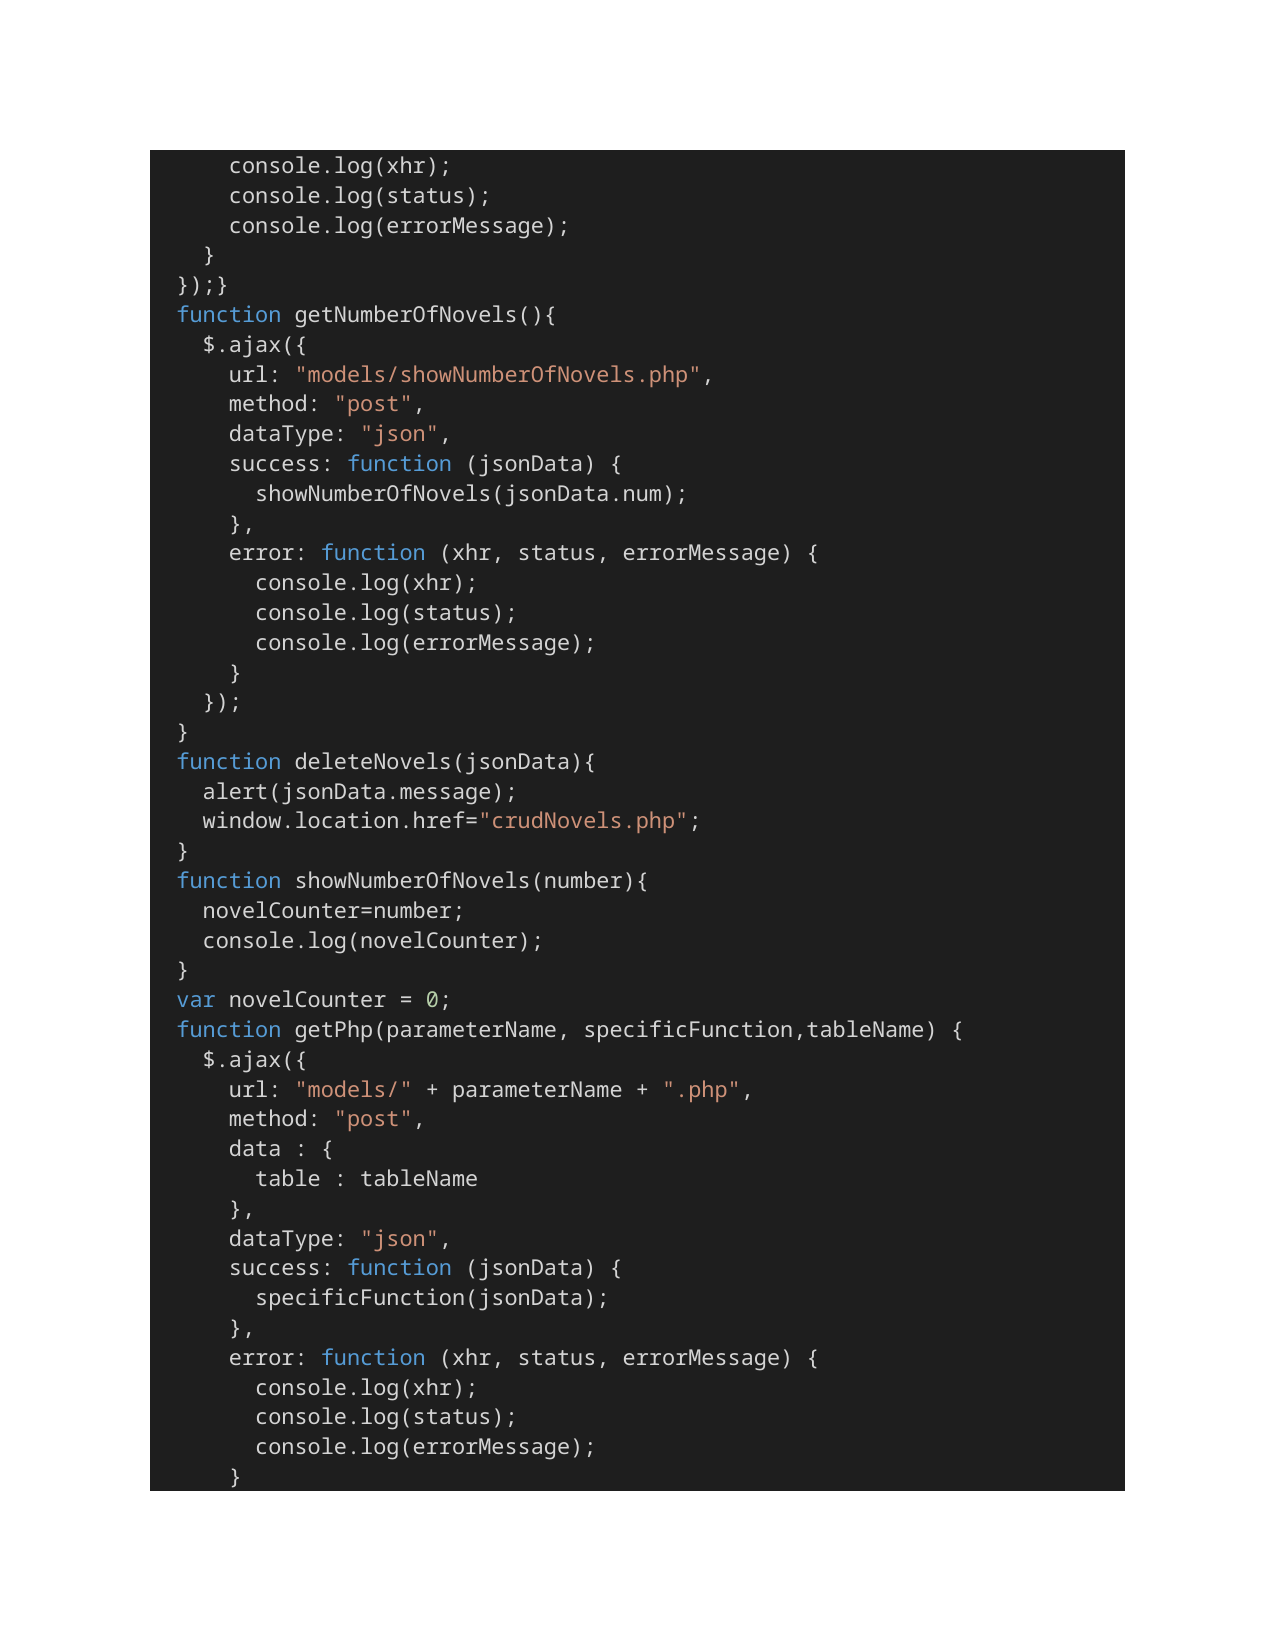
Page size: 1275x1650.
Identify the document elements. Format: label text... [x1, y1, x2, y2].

text novelCounter=number; [150, 895, 1125, 924]
text console.log(errorMessage); [150, 209, 1125, 239]
text $.ajax({ [150, 1044, 1125, 1073]
text error: function (xhr, status, errorMessage) { [150, 537, 1125, 567]
text window.location.href="crudNovels.php"; [150, 805, 1125, 835]
text } [150, 835, 1125, 865]
text function getPhp(parameterName, specificFunction,tableName) { [150, 1014, 1125, 1044]
text table : tableName [150, 1163, 1125, 1193]
text }, [150, 1312, 1125, 1342]
text console.log(status); [150, 180, 1125, 209]
text console.log(errorMessage); [150, 1431, 1125, 1461]
text method: "post", [150, 1103, 1125, 1133]
text } [150, 656, 1125, 686]
text console.log(novelCounter); [150, 924, 1125, 954]
text var novelCounter = 0; [150, 984, 1125, 1014]
text console.log(xhr); [150, 1371, 1125, 1401]
text success: function (jsonData) { [150, 448, 1125, 478]
text specificFunction(jsonData); [150, 1282, 1125, 1312]
text console.log(errorMessage); [150, 627, 1125, 656]
text } [150, 1461, 1125, 1491]
text console.log(xhr); [150, 567, 1125, 597]
text url: "models/showNumberOfNovels.php", [150, 358, 1125, 388]
text function deleteNovels(jsonData){ [150, 746, 1125, 776]
text dataType: "json", [150, 418, 1125, 448]
text function getNumberOfNovels(){ [150, 299, 1125, 329]
text showNumberOfNovels(jsonData.num); [150, 478, 1125, 507]
text }, [150, 1193, 1125, 1222]
text console.log(status); [150, 597, 1125, 627]
text alert(jsonData.message); [150, 776, 1125, 805]
text data : { [150, 1133, 1125, 1163]
text method: "post", [150, 388, 1125, 418]
text dataType: "json", [150, 1222, 1125, 1252]
text } [150, 716, 1125, 746]
text } [150, 239, 1125, 269]
text }); [150, 686, 1125, 716]
text console.log(xhr); [150, 150, 1125, 180]
text function showNumberOfNovels(number){ [150, 865, 1125, 895]
text }, [150, 507, 1125, 537]
text error: function (xhr, status, errorMessage) { [150, 1342, 1125, 1371]
text url: "models/" + parameterName + ".php", [150, 1073, 1125, 1103]
text });} [150, 269, 1125, 299]
text console.log(status); [150, 1401, 1125, 1431]
text } [150, 954, 1125, 984]
text $.ajax({ [150, 329, 1125, 358]
text success: function (jsonData) { [150, 1252, 1125, 1282]
